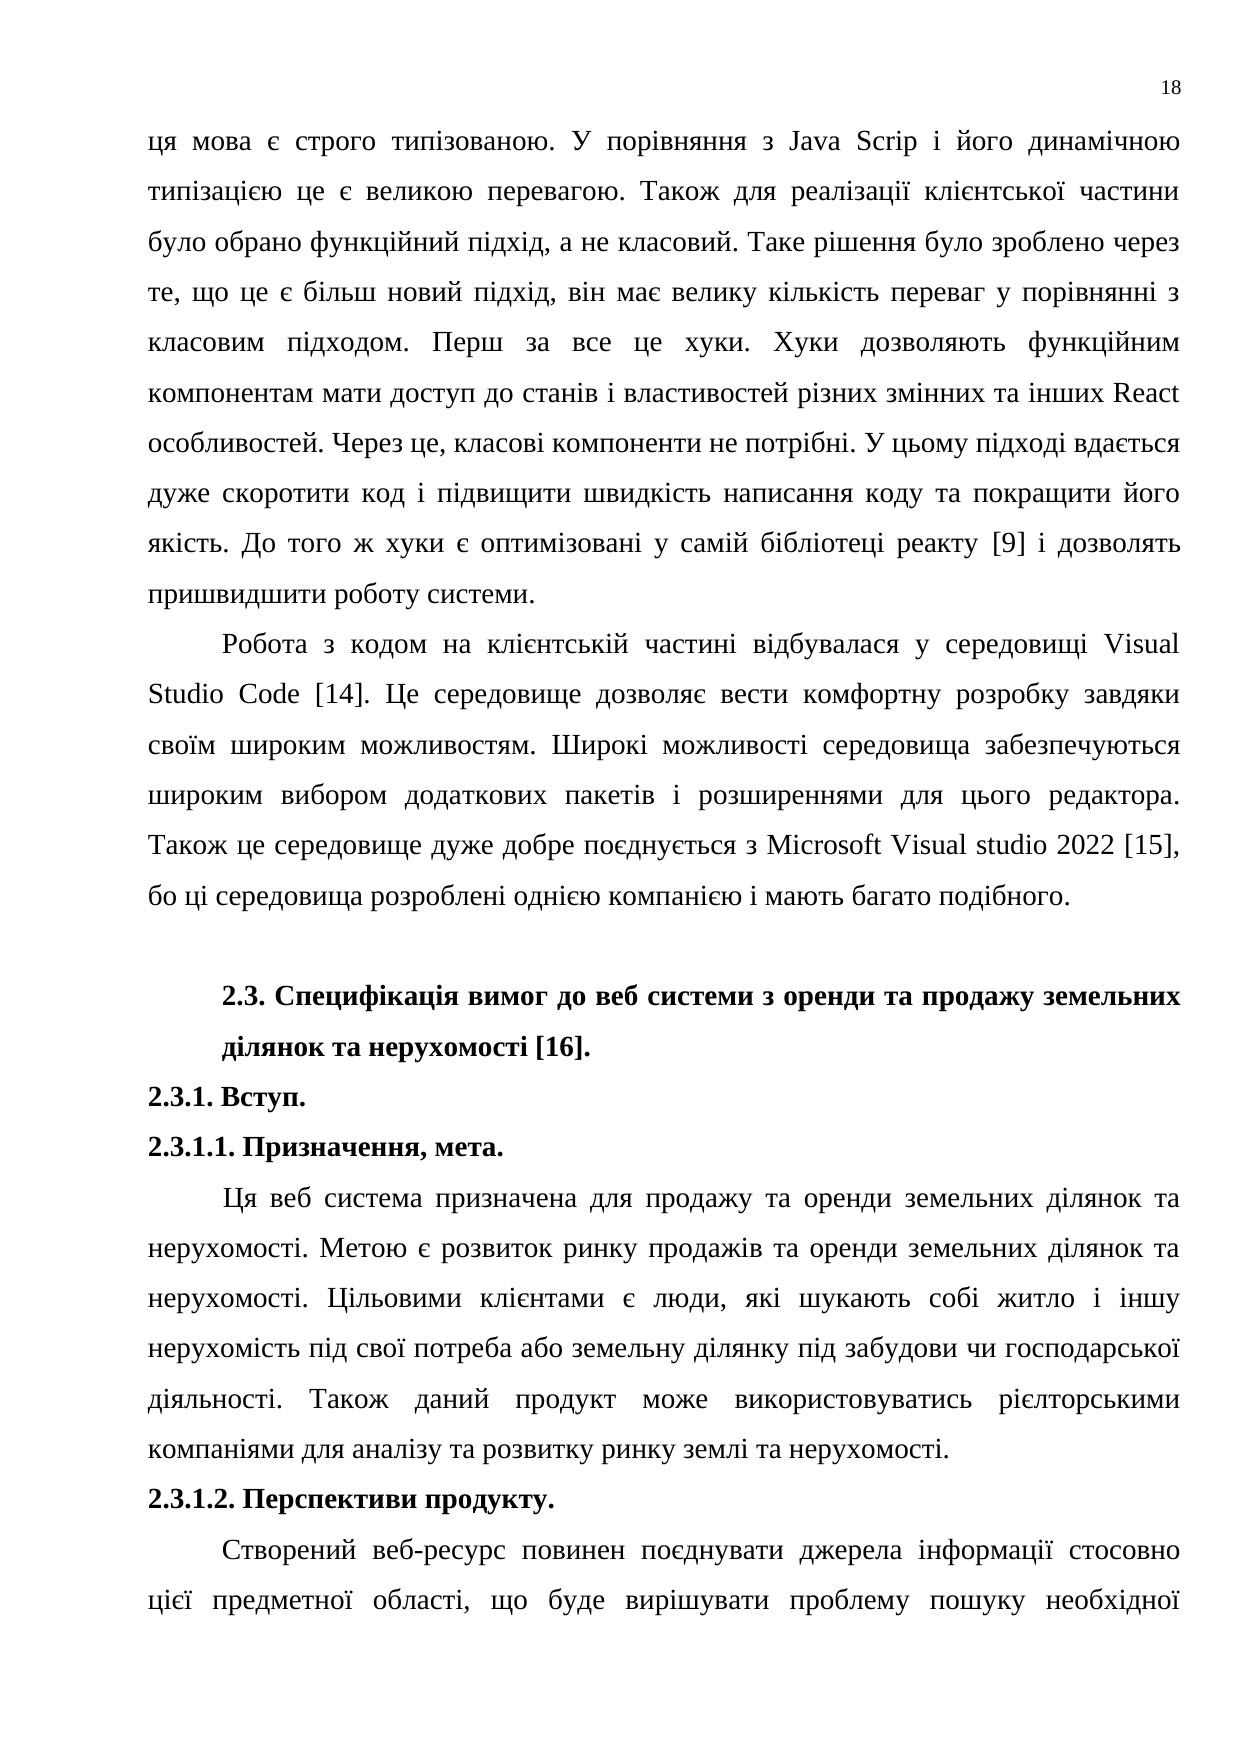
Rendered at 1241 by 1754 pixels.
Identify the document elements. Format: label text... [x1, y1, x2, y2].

text Робота з кодом на клієнтській частині відбувалася у середовищі Visual Studio Code [14]. Це середовище дозволяє вести комфортну розробку завдяки своїм широким можливостям. Широкі можливості середовища забезпечуються широким вибором додаткових пакетів і розширеннями для цього редактора. Також це середовище дуже добре поєднується з Microsoft Visual studio 2022 [15], бо ці середовища розроблені однією компанією і мають багато подібного. [148, 626, 1181, 911]
subtitle 2.3. Специфікація вимог до веб системи з оренди та продажу земельних ділянок та нерухомості [16]. [222, 978, 1181, 1062]
text Ця веб система призначена для продажу та оренди земельних ділянок та нерухомості. Метою є розвиток ринку продажів та оренди земельних ділянок та нерухомості. Цільовими клієнтами є люди, які шукають собі житло і іншу нерухомість під свої потреба або земельну ділянку під забудови чи господарської діяльності. Також даний продукт може використовуватись рієлторськими компаніями для аналізу та розвитку ринку землі та нерухомості. [148, 1180, 1181, 1465]
subtitle 2.3.1.1. Призначення, мета. [148, 1129, 1181, 1163]
subtitle 2.3.1.2. Перспективи продукту. [148, 1482, 1181, 1515]
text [148, 1532, 1181, 1616]
subtitle 2.3.1. Вступ. [148, 1079, 1181, 1113]
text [148, 123, 1181, 609]
